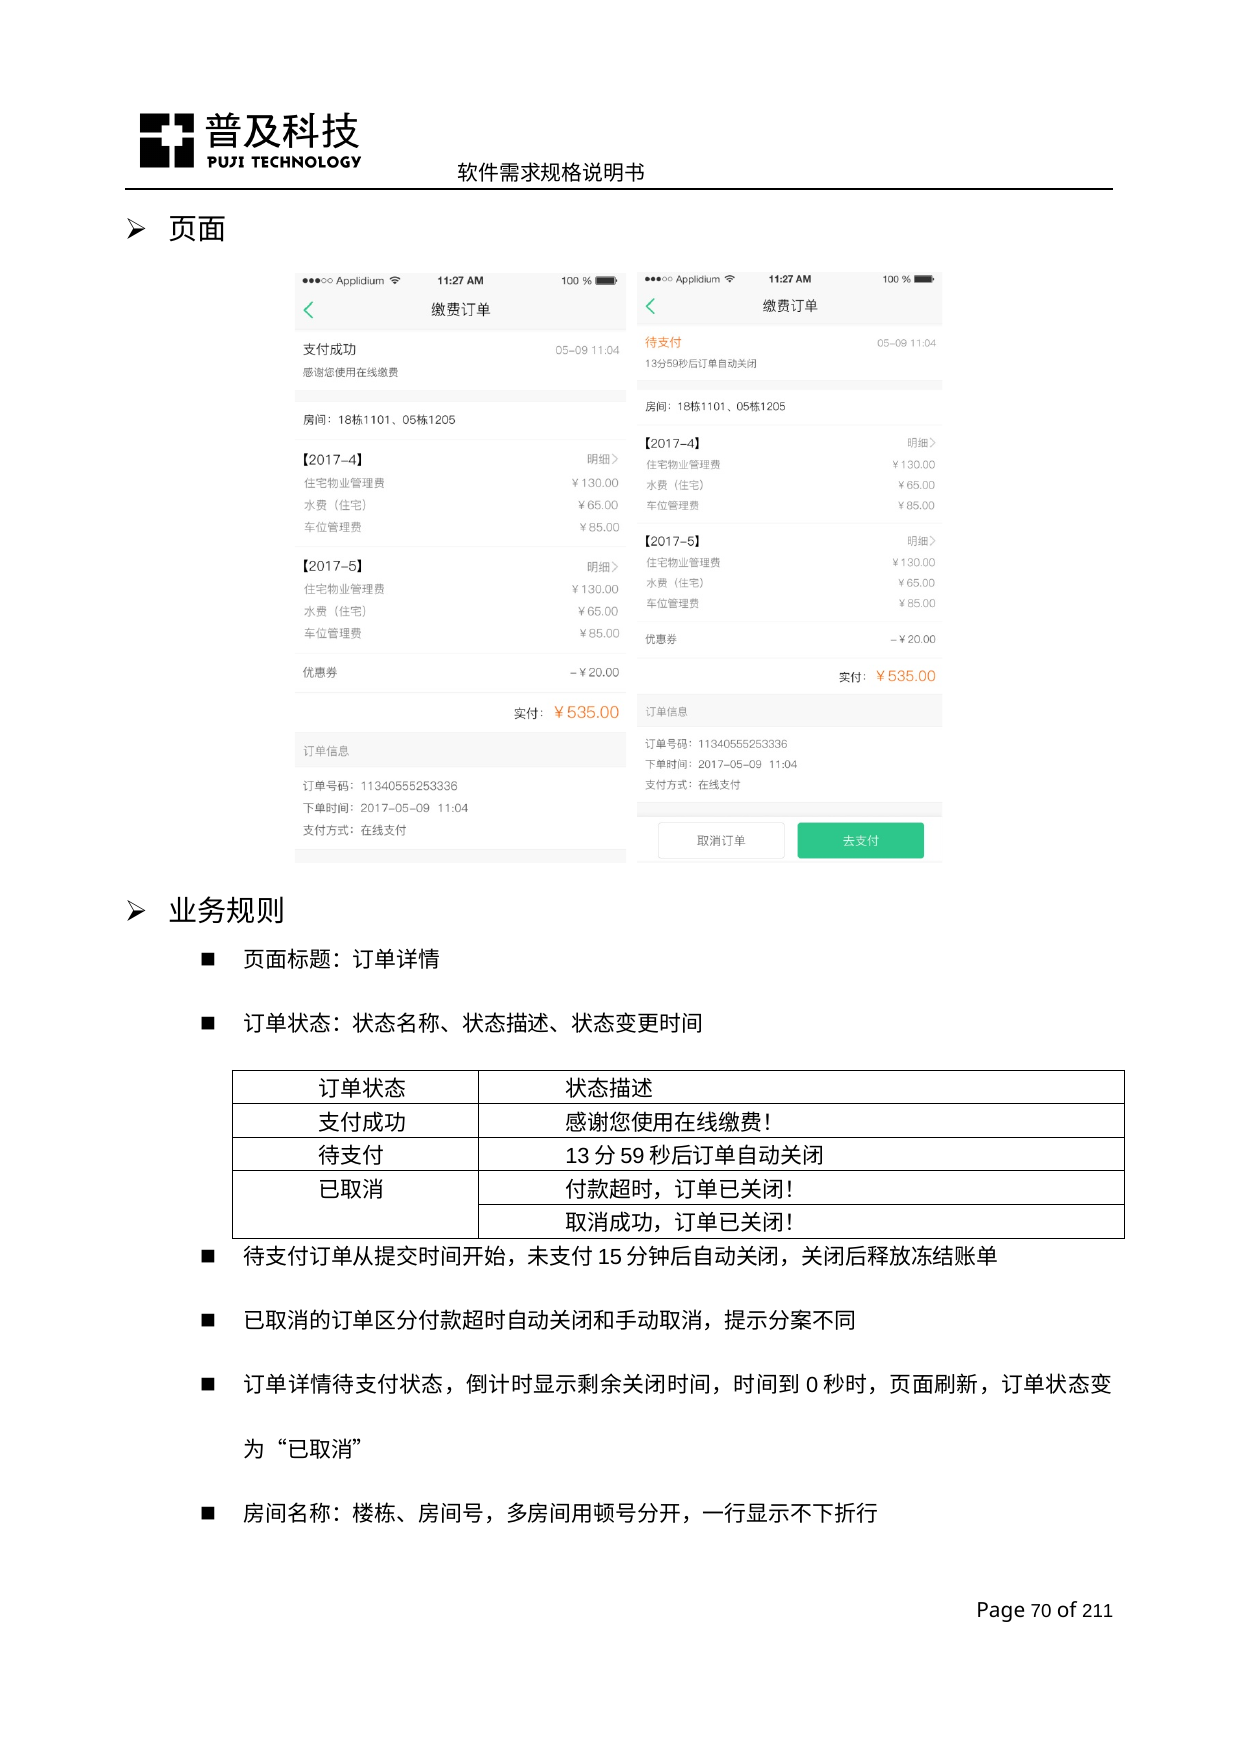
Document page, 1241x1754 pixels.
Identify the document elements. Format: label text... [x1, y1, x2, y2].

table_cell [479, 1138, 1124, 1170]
picture [124, 103, 365, 180]
picture [294, 273, 627, 863]
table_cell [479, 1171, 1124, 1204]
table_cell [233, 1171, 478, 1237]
list 页面标题：订单详情 [199, 941, 1113, 974]
list 订单详情待支付状态，倒计时显示剩余关闭时间，时间到0秒时，页面刷新，订单状态变为“已取消” [199, 1367, 1113, 1464]
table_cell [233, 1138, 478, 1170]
list 房间名称：楼栋、房间号，多房间用顿号分开，一行显示不下折行 [199, 1496, 1113, 1528]
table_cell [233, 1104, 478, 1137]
list 已取消的订单区分付款超时自动关闭和手动取消，提示分案不同 [199, 1303, 1113, 1335]
list 待支付订单从提交时间开始，未支付15分钟后自动关闭，关闭后释放冻结账单 [199, 1238, 1113, 1271]
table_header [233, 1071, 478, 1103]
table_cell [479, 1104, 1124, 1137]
list 订单状态：状态名称、状态描述、状态变更时间 [199, 1006, 1113, 1038]
list 业务规则 [124, 876, 1113, 941]
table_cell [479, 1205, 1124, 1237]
picture [637, 272, 943, 863]
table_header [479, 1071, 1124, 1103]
list 页面 [124, 194, 1113, 259]
